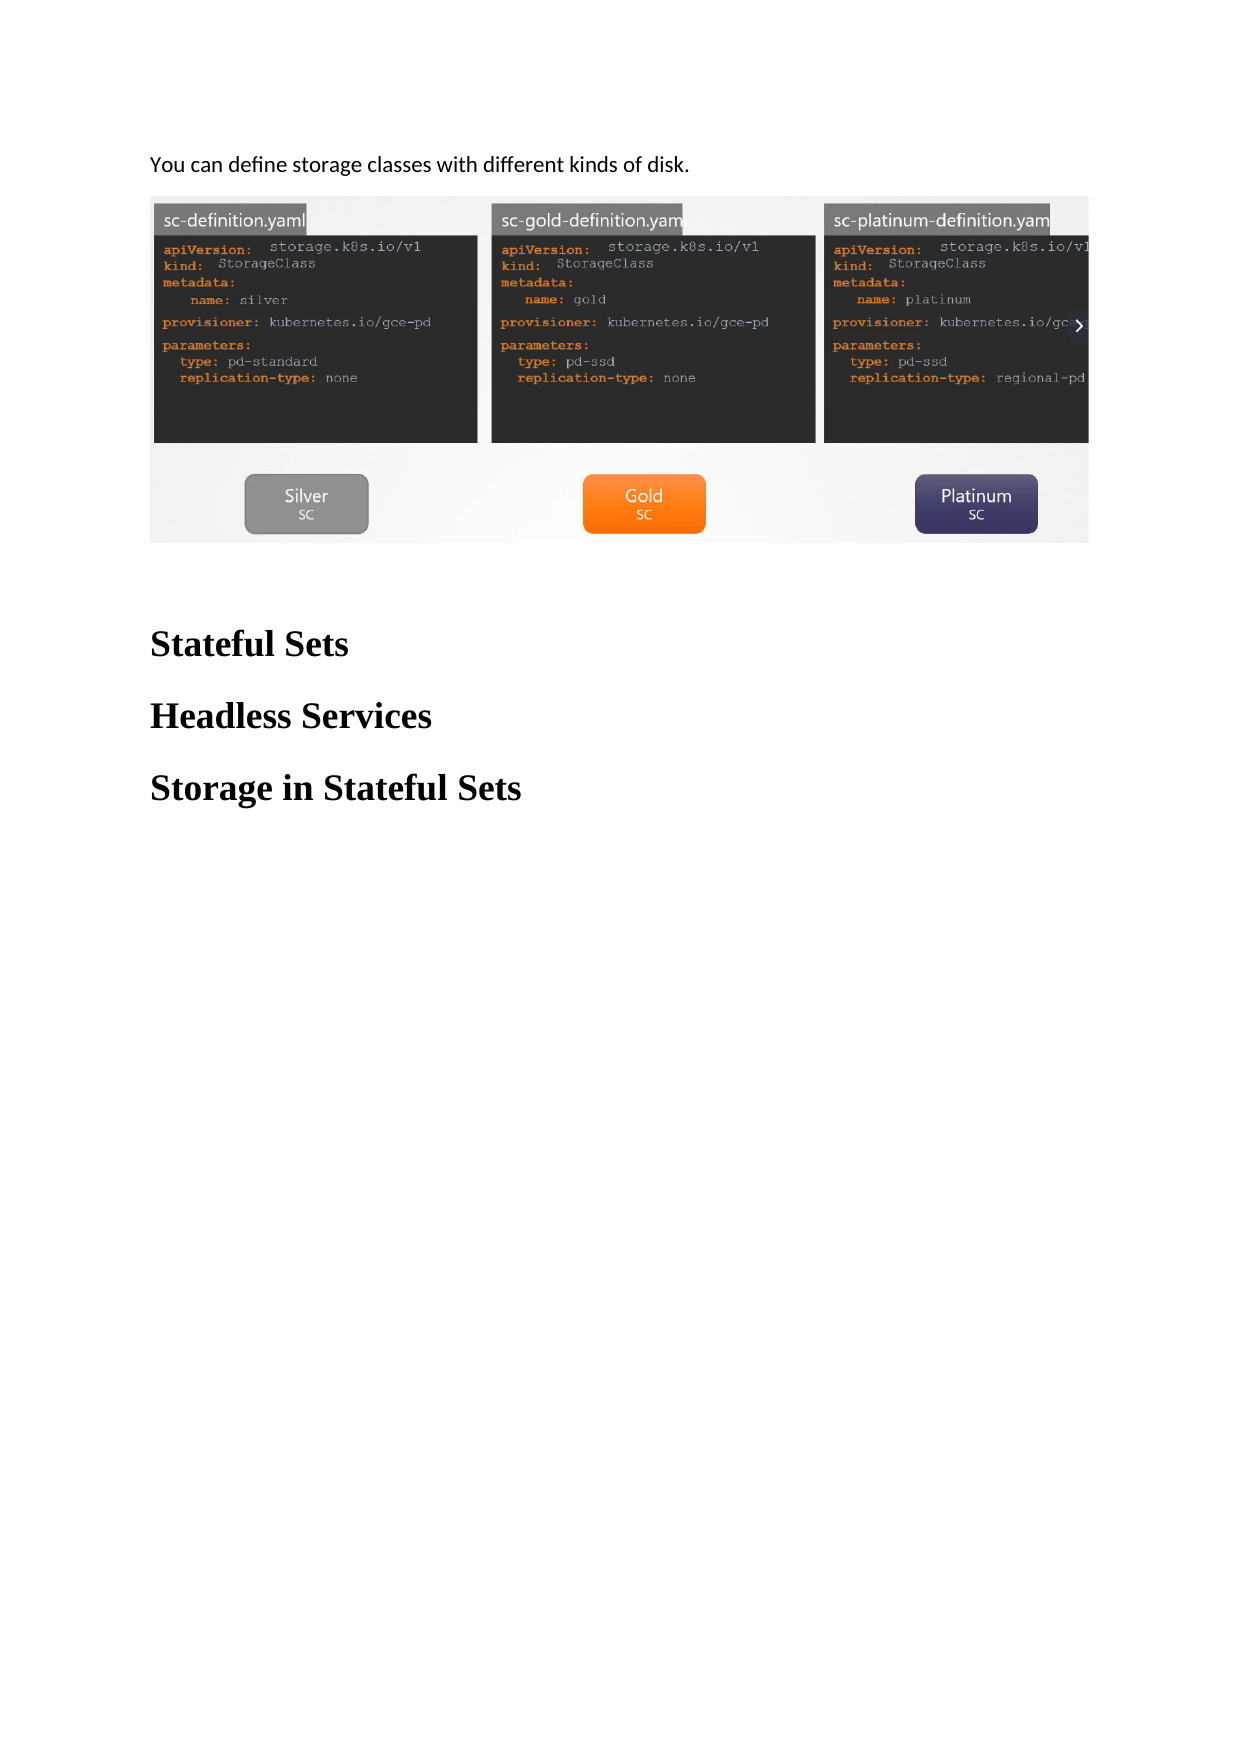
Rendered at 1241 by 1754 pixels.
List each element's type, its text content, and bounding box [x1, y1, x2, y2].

subtitle Storage in Stateful Sets [150, 766, 1090, 809]
subtitle Headless Services [150, 693, 1090, 736]
subtitle Stateful Sets [150, 621, 1090, 664]
picture [150, 196, 1089, 543]
text You can define storage classes with different kinds of disk. [150, 150, 1090, 178]
